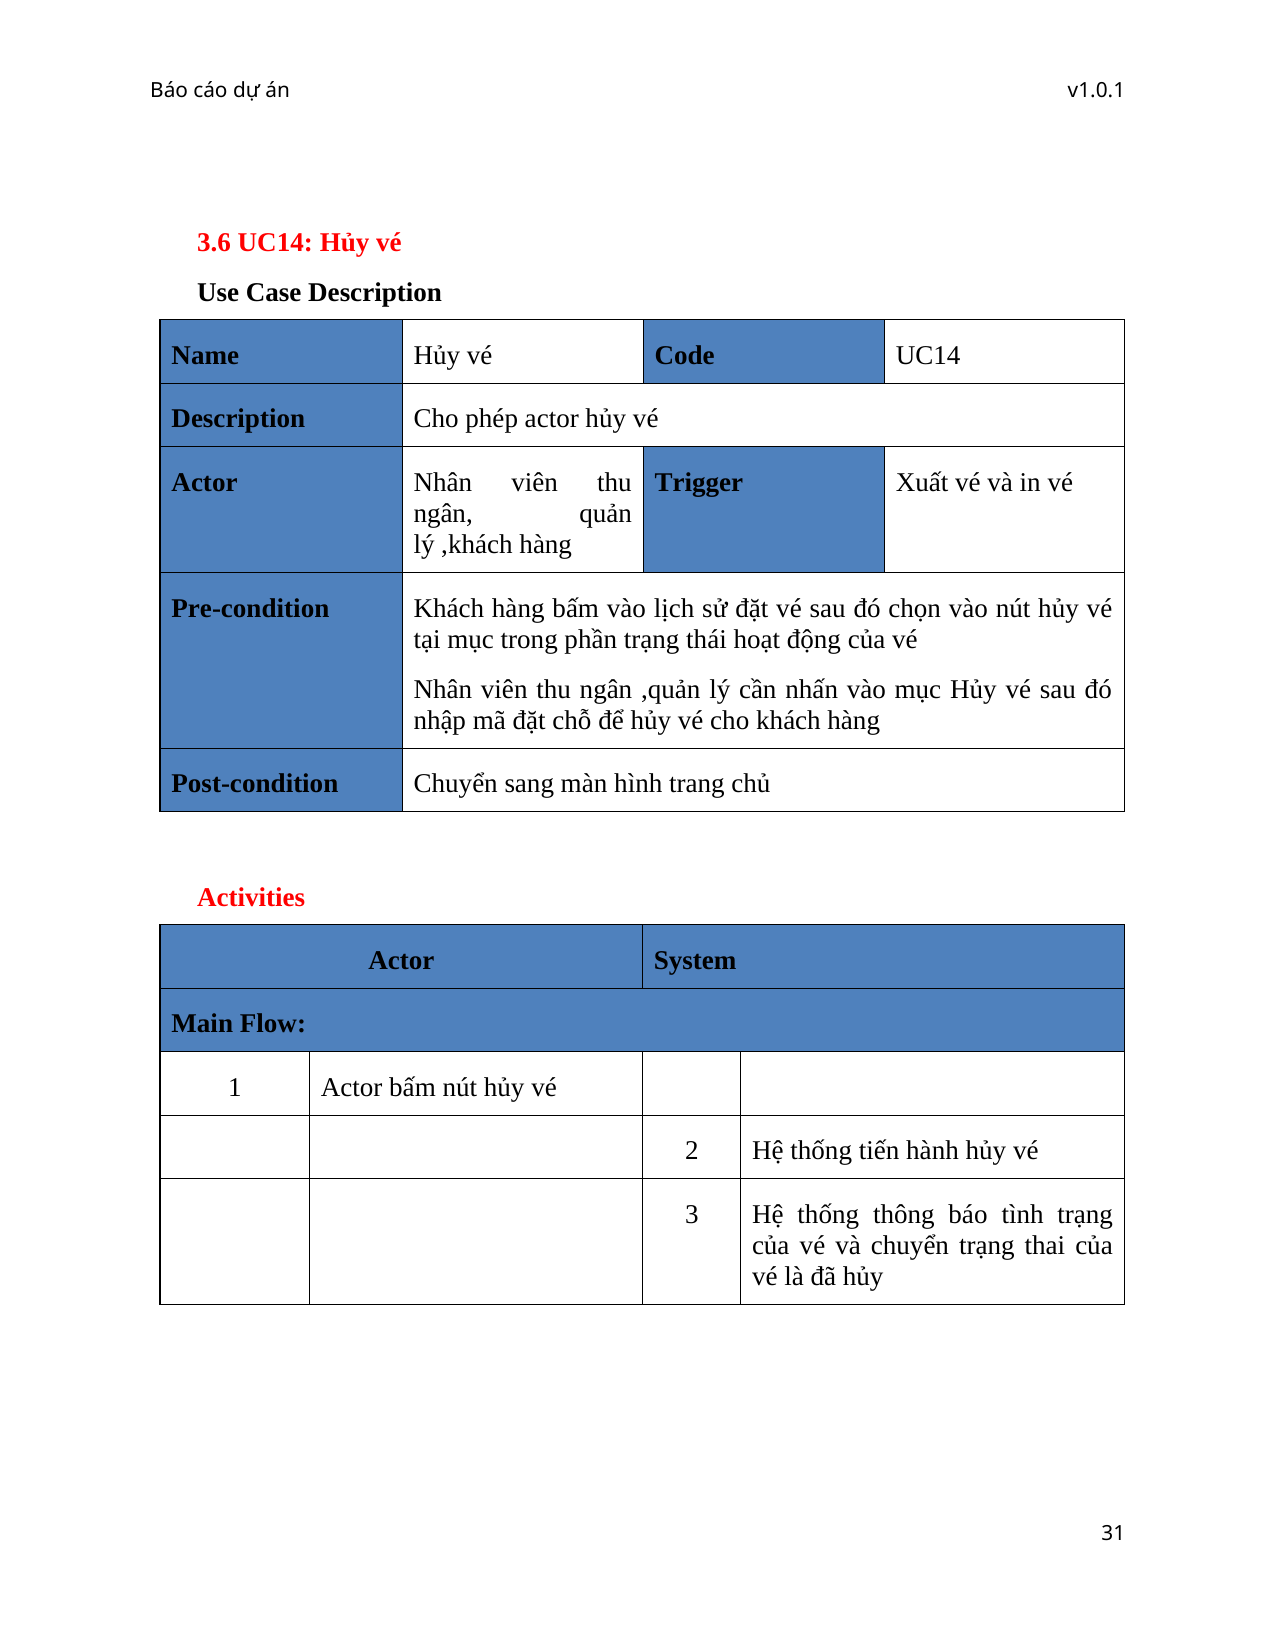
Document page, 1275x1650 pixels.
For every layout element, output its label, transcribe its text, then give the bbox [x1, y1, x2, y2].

table_cell Actor bấm nút hủy vé [310, 1052, 642, 1115]
table_cell Cho phép actor hủy vé [403, 384, 1124, 446]
table_cell Nhân viên thu ngân, quản lý ,khách hàng [403, 447, 643, 572]
table_header Code [644, 320, 884, 383]
table_header Actor [161, 925, 642, 988]
table_cell Xuất vé và in vé [885, 447, 1124, 572]
table_cell Hệ thống tiến hành hủy vé [741, 1116, 1124, 1178]
table_cell [161, 1179, 309, 1304]
subtitle Use Case Description [159, 276, 1125, 307]
table_cell Khách hàng bấm vào lịch sử đặt vé sau đó chọn vào nút hủy vé tại mục trong phần trạng thái hoạt động của vé Nhân viên thu ngân ,quản lý cần nhấn vào mục Hủy vé sau đó nhập mã đặt chỗ để hủy vé cho khách hàng [403, 573, 1124, 748]
table_cell Main Flow: [161, 989, 1124, 1051]
table_header System [643, 925, 1124, 988]
table_cell Post-condition [161, 749, 402, 811]
table_cell 3 [643, 1179, 740, 1304]
table_cell 2 [643, 1116, 740, 1178]
table_cell Chuyển sang màn hình trang chủ [403, 749, 1124, 811]
table_cell Hệ thống thông báo tình trạng của vé và chuyển trạng thai của vé là đã hủy [741, 1179, 1124, 1304]
table_cell Actor [161, 447, 402, 572]
table_header UC14 [885, 320, 1124, 383]
table_cell [643, 1052, 740, 1115]
table_cell [310, 1179, 642, 1304]
table_cell [741, 1052, 1124, 1115]
table_cell [310, 1116, 642, 1178]
table_header Name [161, 320, 402, 383]
table_cell Trigger [644, 447, 884, 572]
table_cell 1 [161, 1052, 309, 1115]
table_cell Description [161, 384, 402, 446]
subtitle 3.6 UC14: Hủy vé [159, 226, 1125, 257]
table_cell [161, 1116, 309, 1178]
table_header Hủy vé [403, 320, 643, 383]
table_cell Pre-condition [161, 573, 402, 748]
subtitle Activities [159, 881, 1125, 912]
